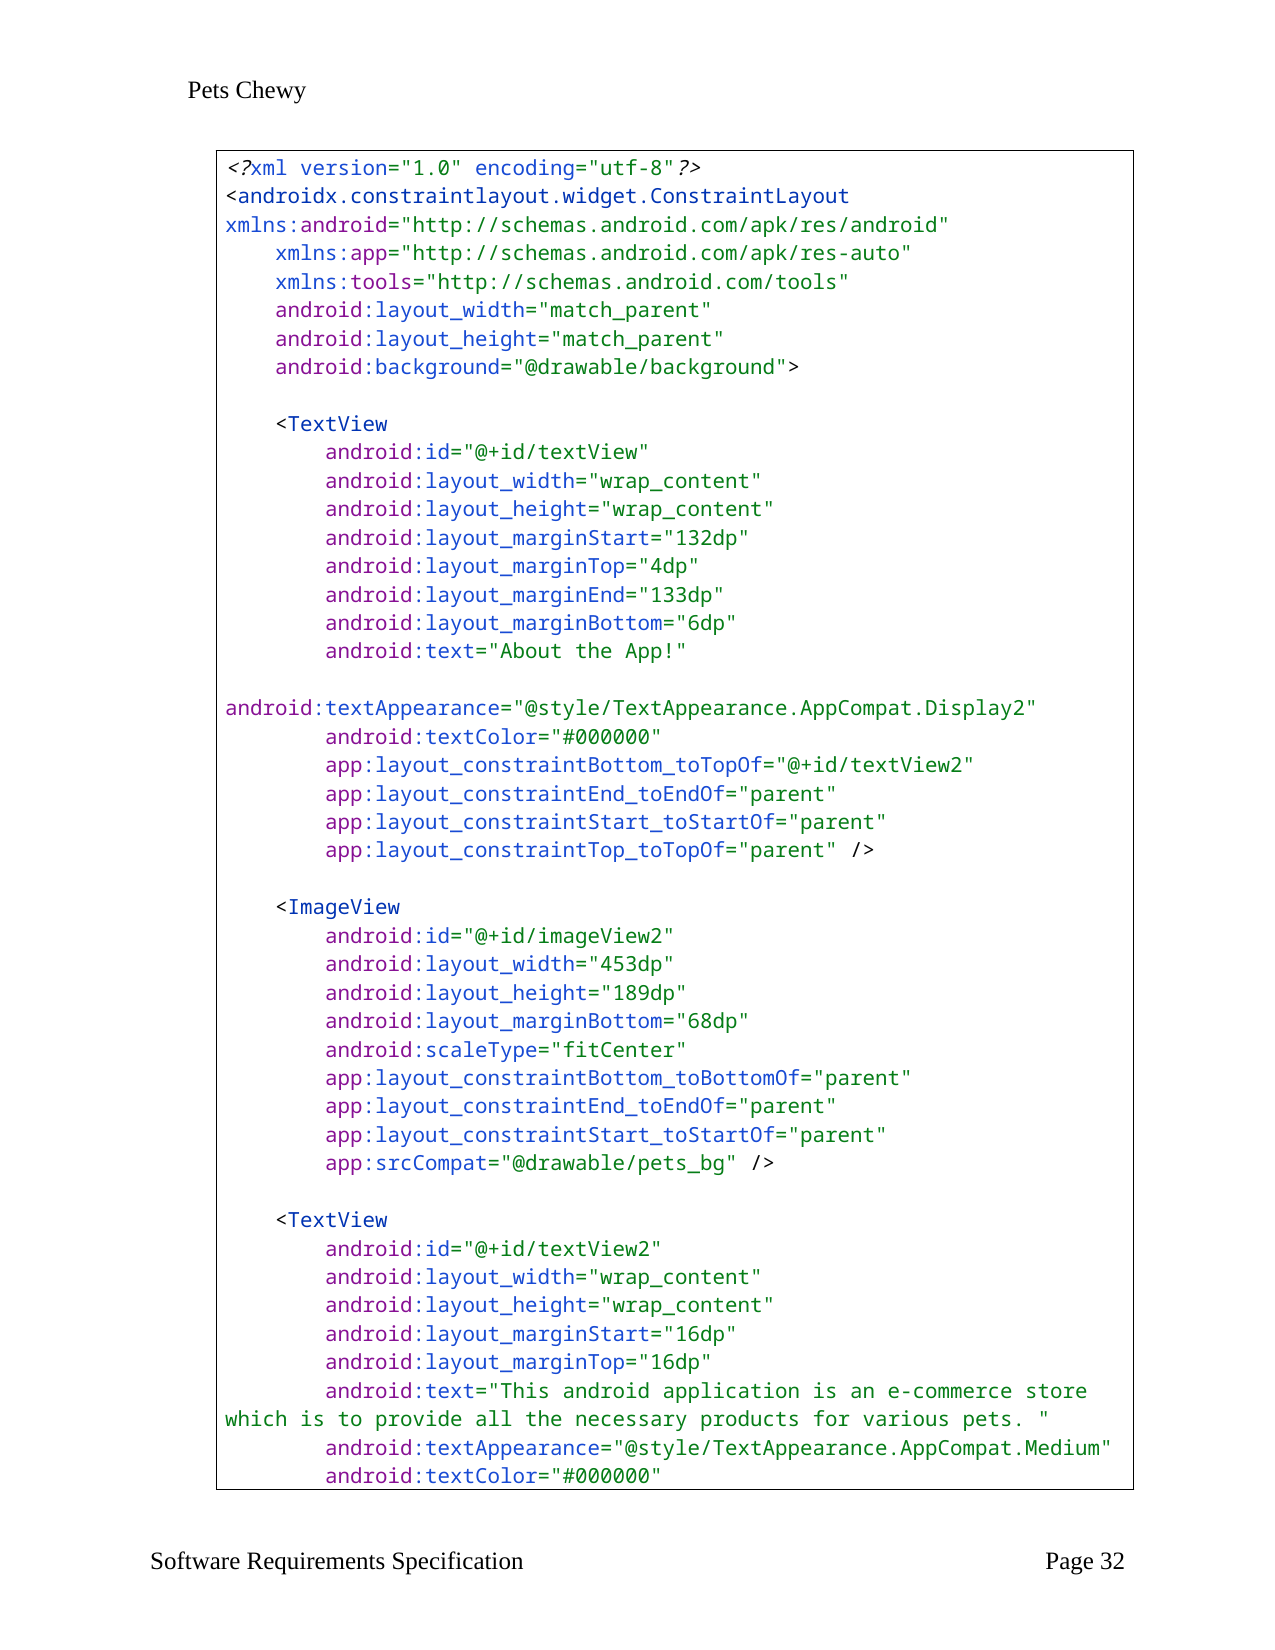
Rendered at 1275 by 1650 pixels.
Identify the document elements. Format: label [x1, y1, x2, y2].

text [217, 151, 1133, 1489]
